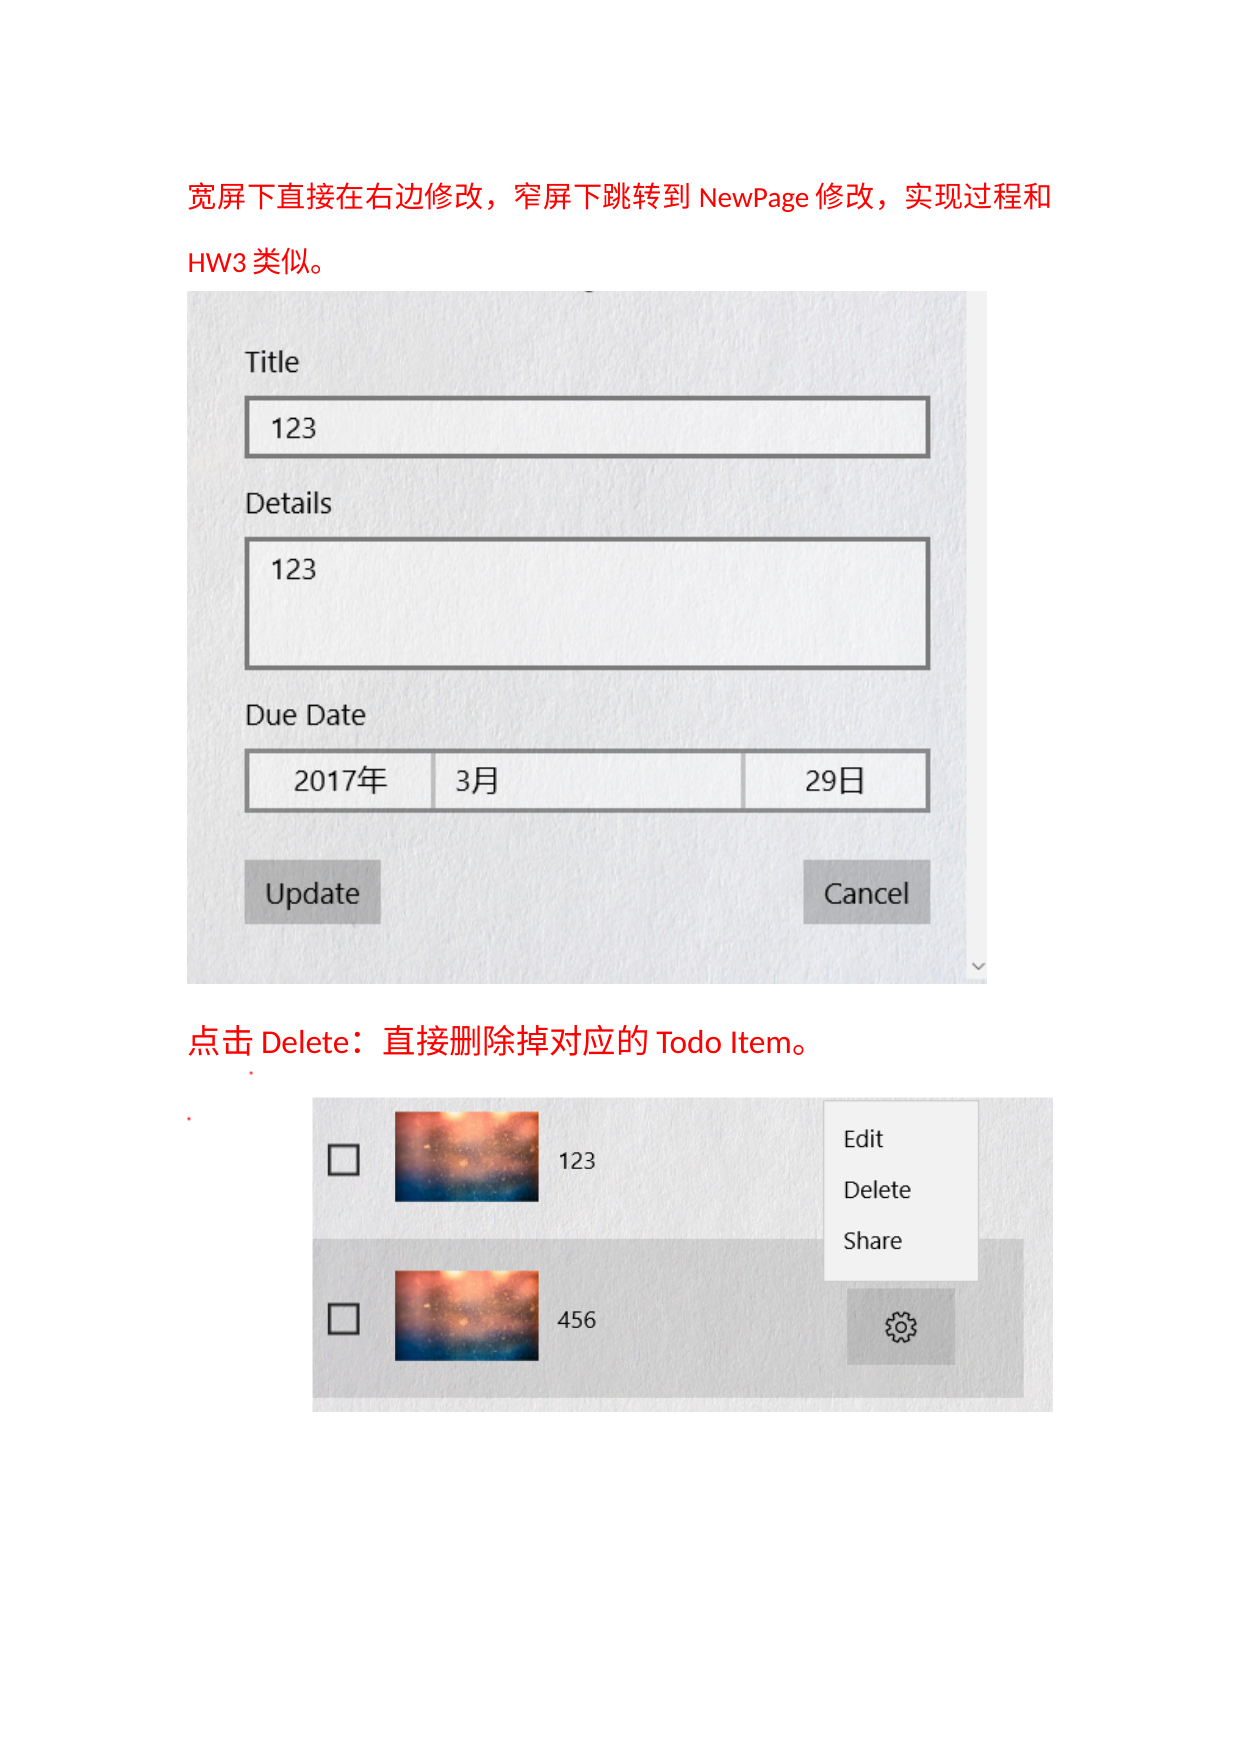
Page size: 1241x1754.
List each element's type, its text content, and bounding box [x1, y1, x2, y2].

picture [187, 291, 987, 984]
text 点击Delete：直接删除掉对应的Todo Item。 [187, 1007, 1053, 1071]
picture [187, 1071, 1053, 1412]
text 宽屏下直接在右边修改，窄屏下跳转到NewPage修改，实现过程和HW3类似。 [187, 162, 1053, 292]
